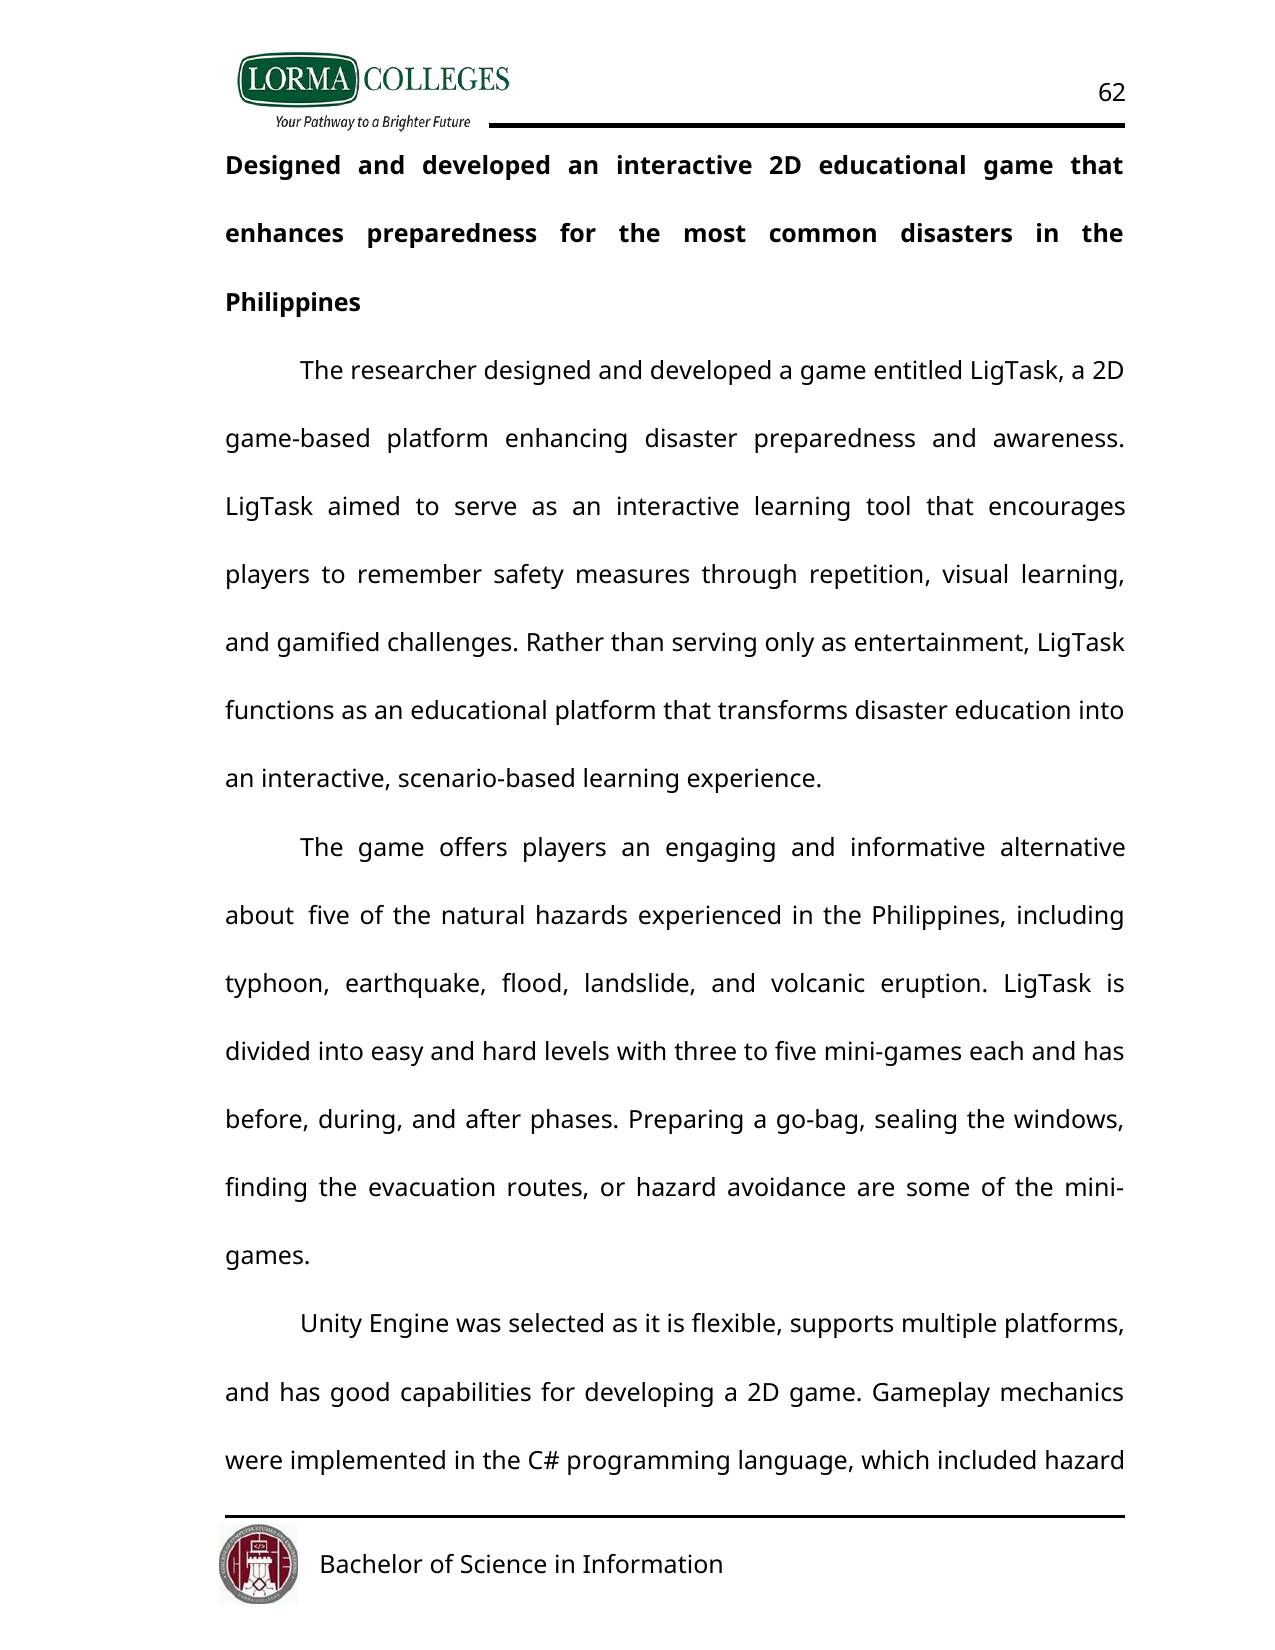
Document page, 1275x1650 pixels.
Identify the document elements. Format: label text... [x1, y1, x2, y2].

picture [219, 1524, 298, 1604]
subtitle Designed and developed an interactive 2D educational game that enhances preparedness for the most common disasters in the Philippines [225, 148, 1125, 318]
text The researcher designed and developed a game entitled LigTask, a 2D game-based platform enhancing disaster preparedness and awareness. LigTask aimed to serve as an interactive learning tool that encourages players to remember safety measures through repetition, visual learning, and gamified challenges. Rather than serving only as entertainment, LigTask functions as an educational platform that transforms disaster education into an interactive, scenario-based learning experience. [225, 352, 1126, 795]
text The game offers players an engaging and informative alternative about five of the natural hazards experienced in the Philippines, including typhoon, earthquake, flood, landslide, and volcanic eruption. LigTask is divided into easy and hard levels with three to five mini-games each and has before, during, and after phases. Preparing a go-bag, sealing the windows, finding the evacuation routes, or hazard avoidance are some of the mini-games. [225, 829, 1126, 1272]
picture [225, 41, 521, 148]
